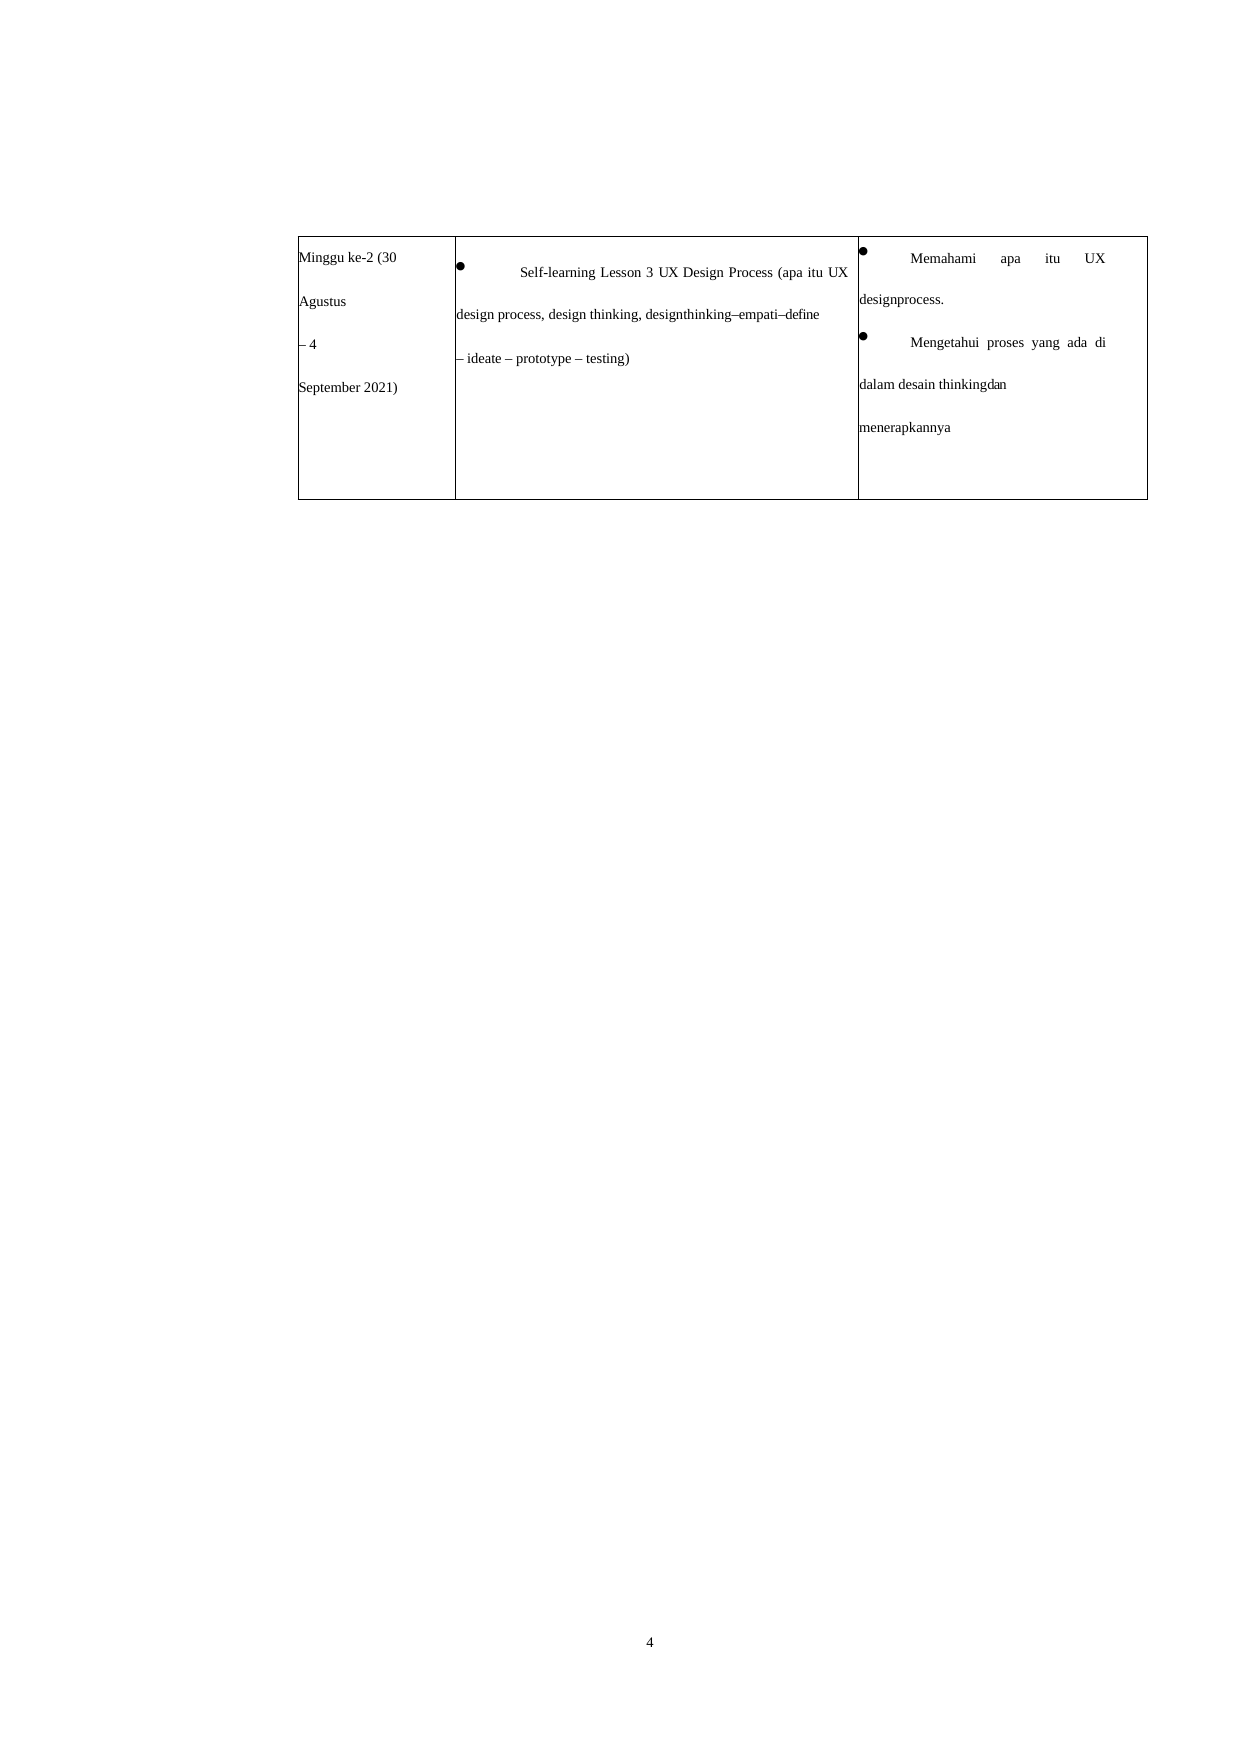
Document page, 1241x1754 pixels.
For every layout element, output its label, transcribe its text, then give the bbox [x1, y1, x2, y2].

table_cell Memahami apa itu UX designprocess. Mengetahui proses yang ada di dalam desain thinkingdan menerapkannya [859, 237, 1147, 499]
table_cell Minggu ke-2 (30 Agustus – 4 September 2021) [299, 237, 455, 499]
table_cell Self-learning Lesson 3 UX Design Process (apa itu UX design process, design thinking, designthinking–empati–define – ideate – prototype – testing) [456, 237, 858, 499]
